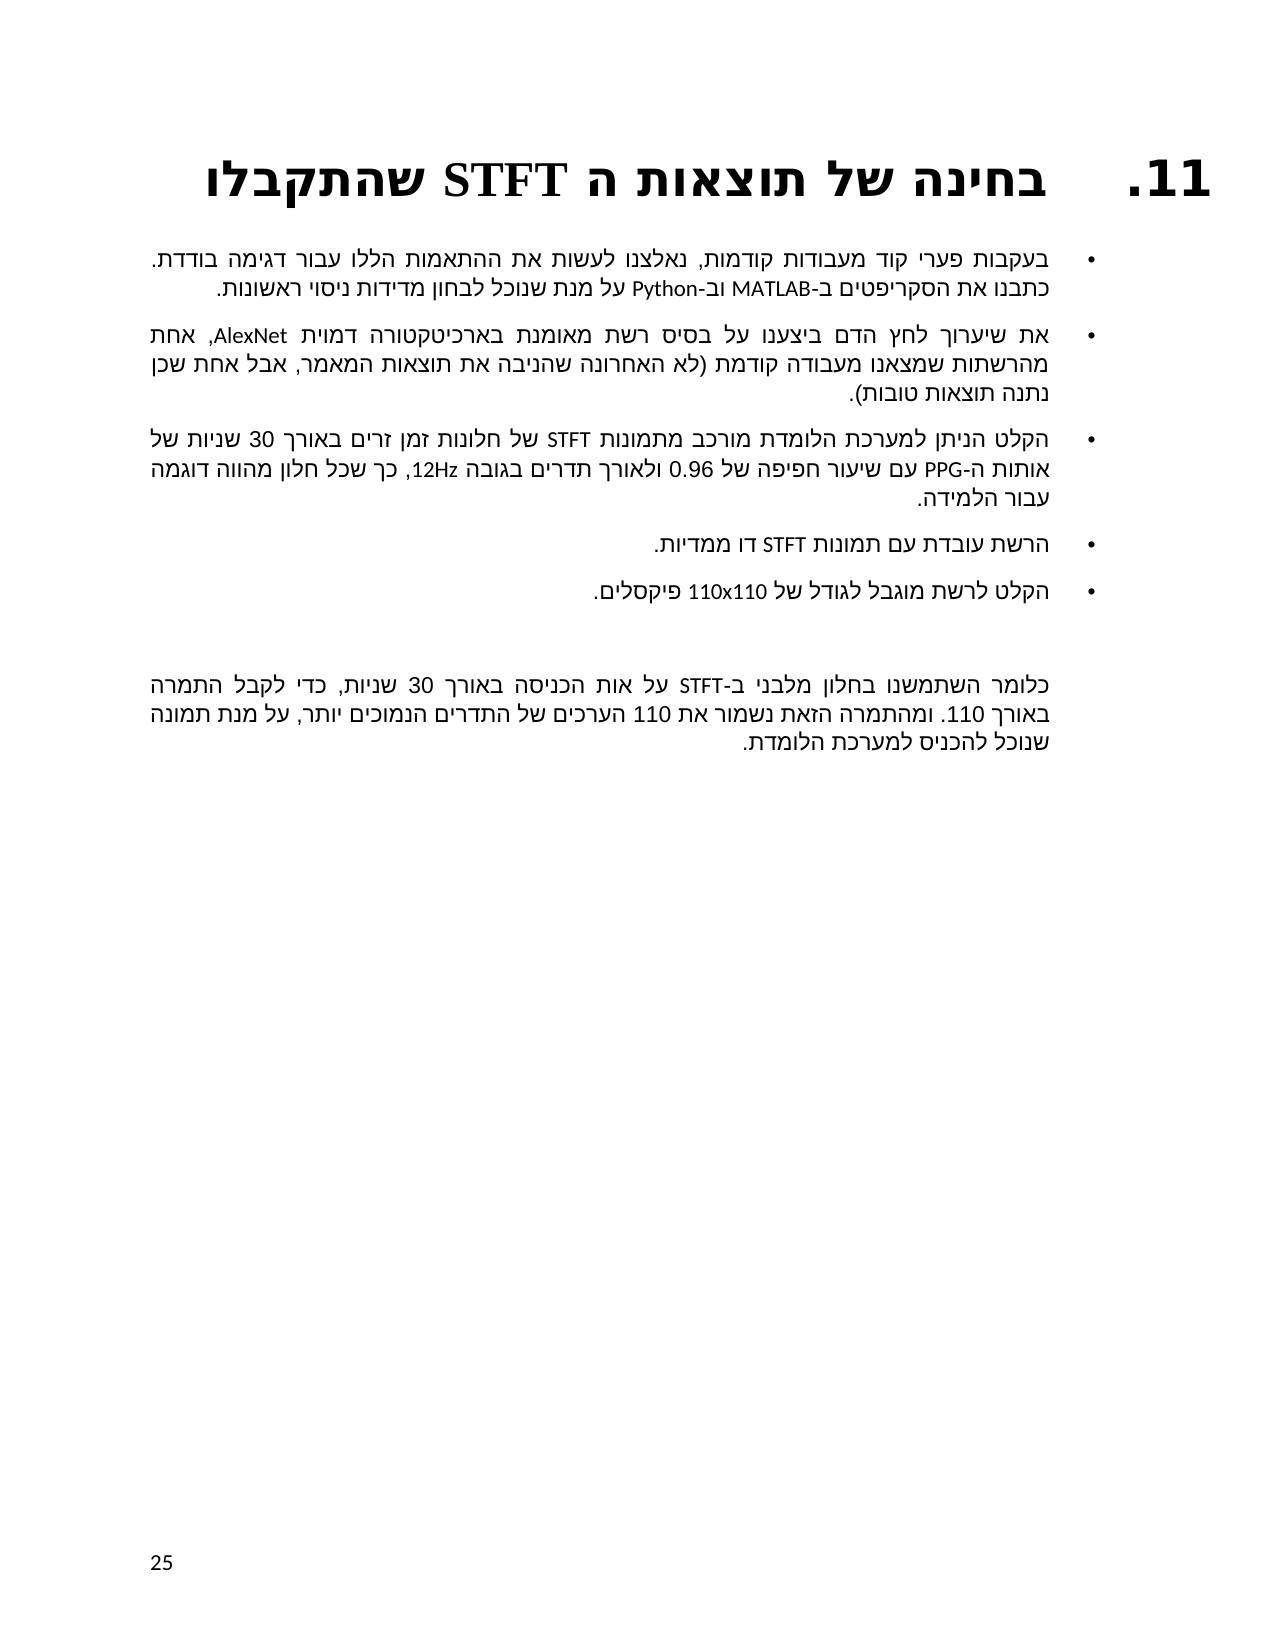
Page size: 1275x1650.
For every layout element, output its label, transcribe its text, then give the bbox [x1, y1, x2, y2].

list הקלט לרשת מוגבל לגודל של 110x110 פיקסלים. [150, 577, 1087, 605]
subtitle בחינה של תוצאות ה STFT שהתקבלו [150, 150, 1125, 208]
text כלומר השתמשנו בחלון מלבני ב-STFT על אות הכניסה באורך 30 שניות, כדי לקבל התמרה באורך 110. ומהתמרה הזאת נשמור את 110 הערכים של התדרים הנמוכים יותר, על מנת תמונה שנוכל להכניס למערכת הלומדת. [150, 671, 1050, 756]
list את שיערוך לחץ הדם ביצענו על בסיס רשת מאומנת בארכיטקטורה דמוית AlexNet, אחת מהרשתות שמצאנו מעבודה קודמת (לא האחרונה שהניבה את תוצאות המאמר, אבל אחת שכן נתנה תוצאות טובות). [150, 321, 1087, 406]
list הקלט הניתן למערכת הלומדת מורכב מתמונות STFT של חלונות זמן זרים באורך 30 שניות של אותות ה-PPG עם שיעור חפיפה של 0.96 ולאורך תדרים בגובה 12Hz, כך שכל חלון מהווה דוגמה עבור הלמידה. [150, 425, 1087, 511]
list בעקבות פערי קוד מעבודות קודמות, נאלצנו לעשות את ההתאמות הללו עבור דגימה בודדת. כתבנו את הסקריפטים ב-MATLAB וב-Python על מנת שנוכל לבחון מדידות ניסוי ראשונות. [150, 246, 1087, 302]
list הרשת עובדת עם תמונות STFT דו ממדיות. [150, 530, 1087, 558]
